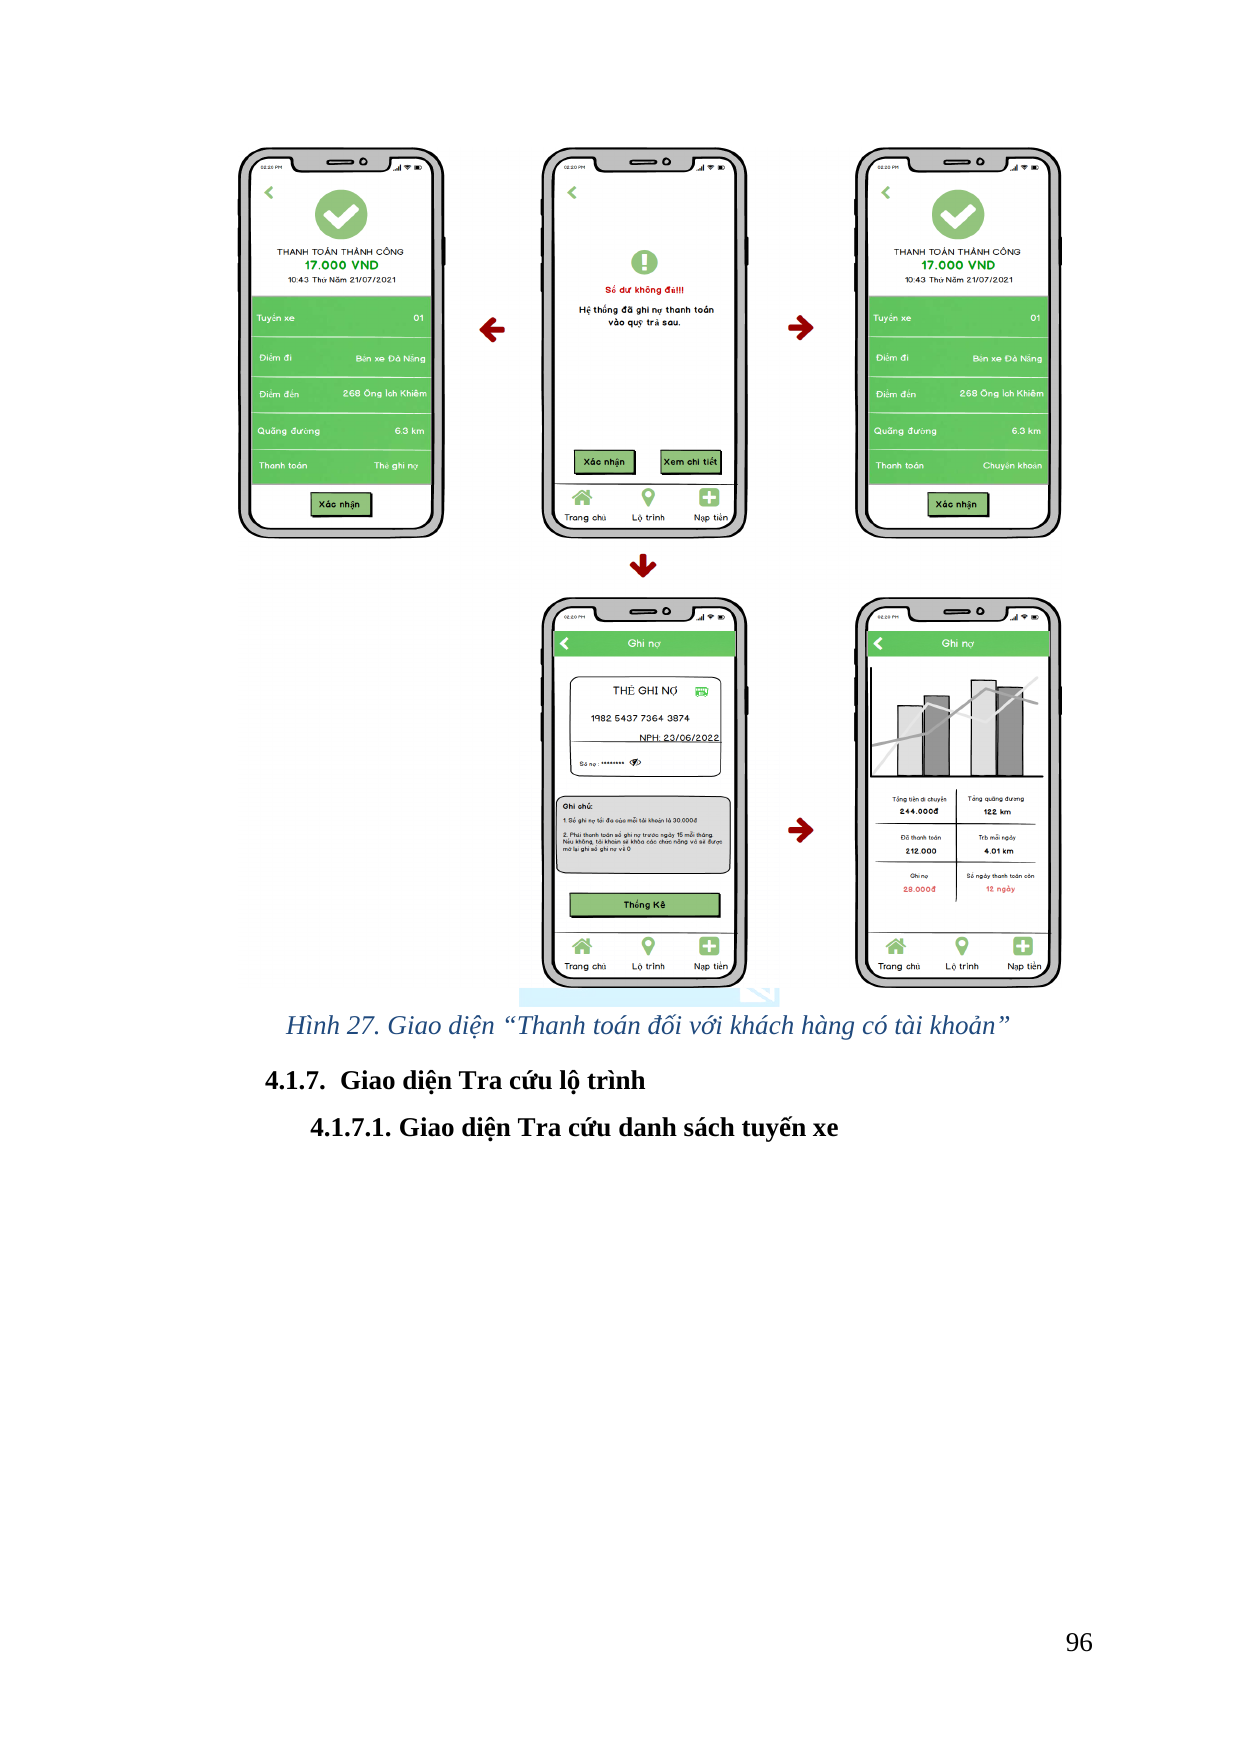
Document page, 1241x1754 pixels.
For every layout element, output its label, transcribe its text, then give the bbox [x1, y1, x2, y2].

list Giao diện Tra cứu danh sách tuyến xe [310, 1111, 1092, 1142]
text Hình 27. Giao diện “Thanh toán đối với khách hàng có tài khoản” [207, 1009, 1092, 1040]
list Giao diện Tra cứu lộ trình [265, 1064, 1092, 1095]
picture [237, 147, 1062, 988]
